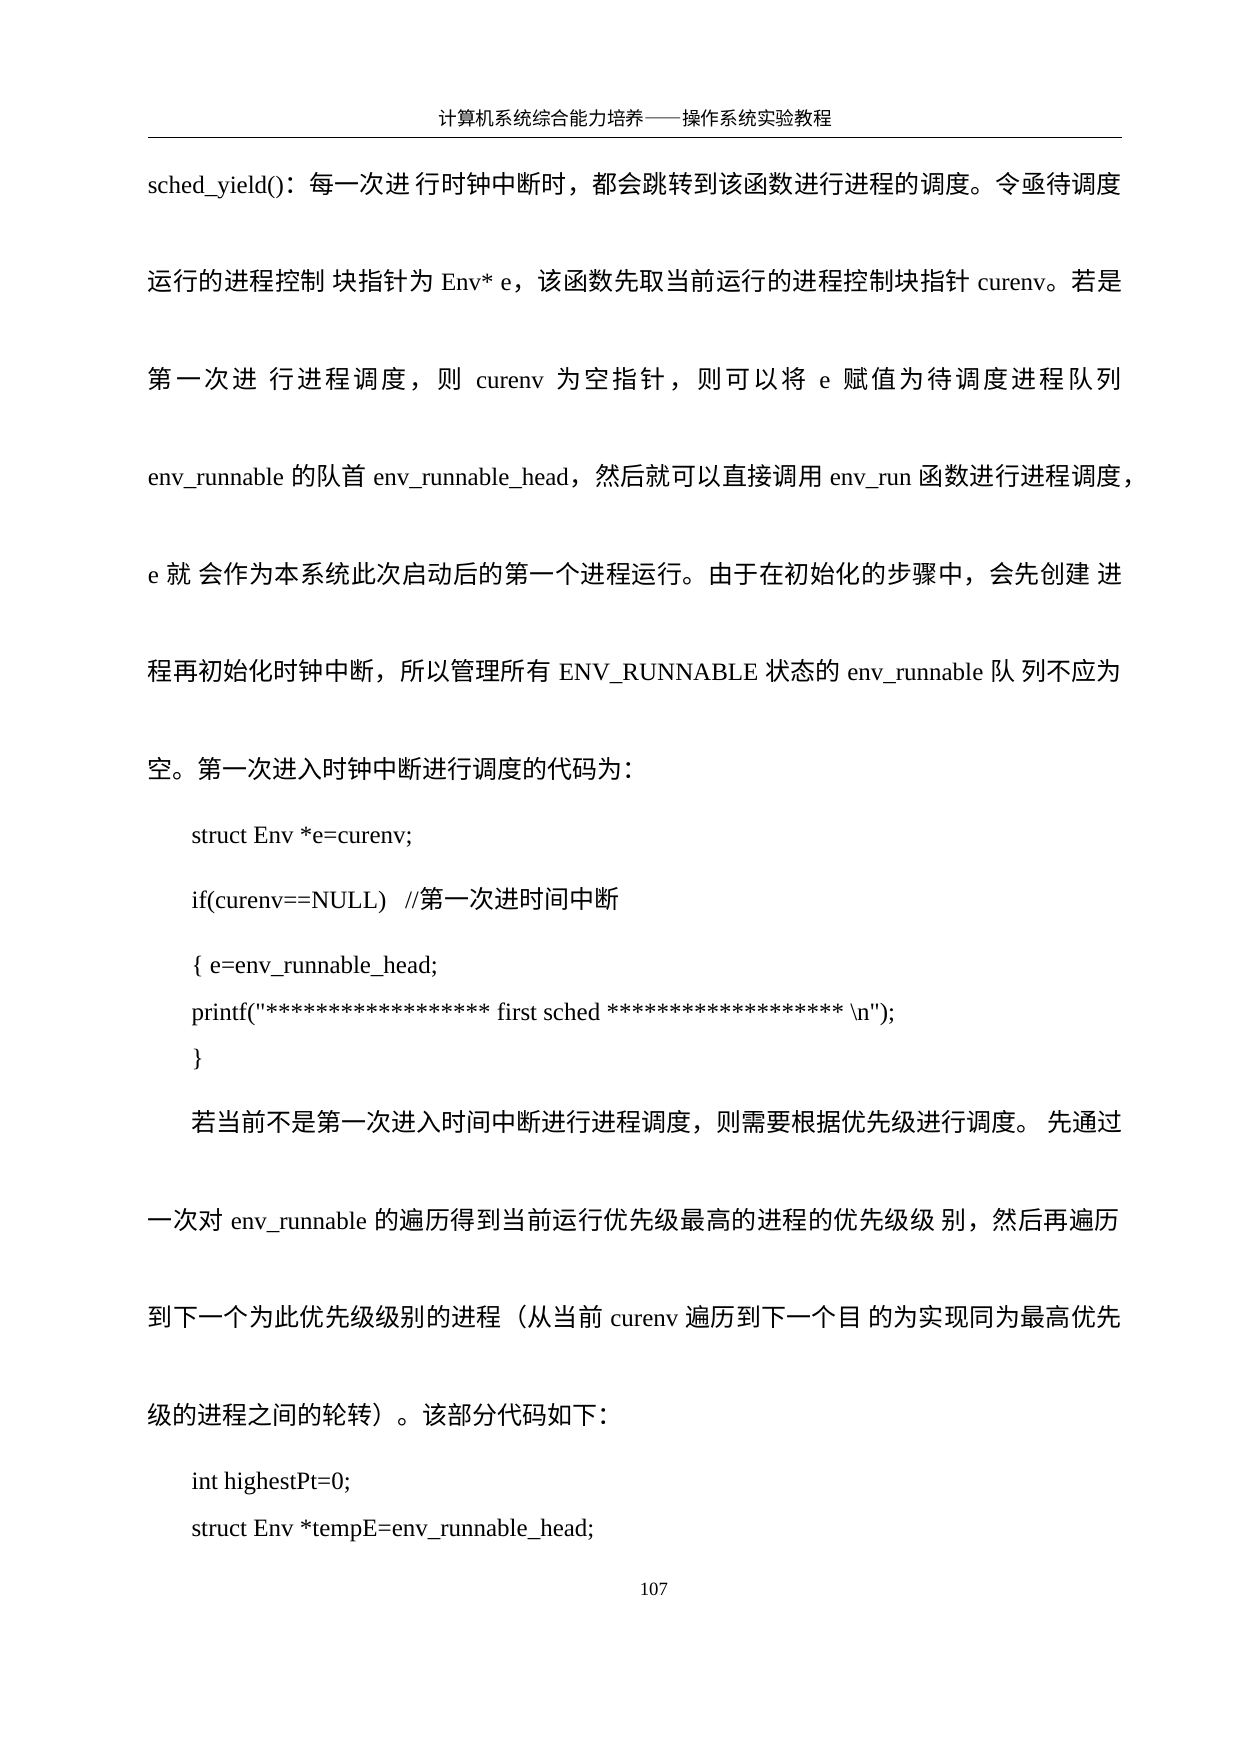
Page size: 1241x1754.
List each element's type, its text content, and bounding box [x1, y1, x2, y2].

text struct Env *e=curenv; [148, 818, 1122, 850]
text { e=env_runnable_head; [148, 948, 1122, 980]
text } [148, 1042, 1122, 1074]
text if(curenv==NULL) //第一次进时间中断 [148, 865, 1122, 930]
text struct Env *tempE=env_runnable_head; [148, 1511, 1122, 1543]
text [148, 150, 1122, 800]
text printf("****************** first sched ******************* \n"); [148, 995, 1122, 1027]
text int highestPt=0; [148, 1464, 1122, 1497]
text 若当前不是第一次进入时间中断进行进程调度，则需要根据优先级进行调度。 先通过一次对 env_runnable 的遍历得到当前运行优先级最高的进程的优先级级 别，然后再遍历到下一个为此优先级级别的进程（从当前 curenv 遍历到下一个目 的为实现同为最高优先级的进程之间的轮转）。该部分代码如下： [148, 1088, 1122, 1446]
